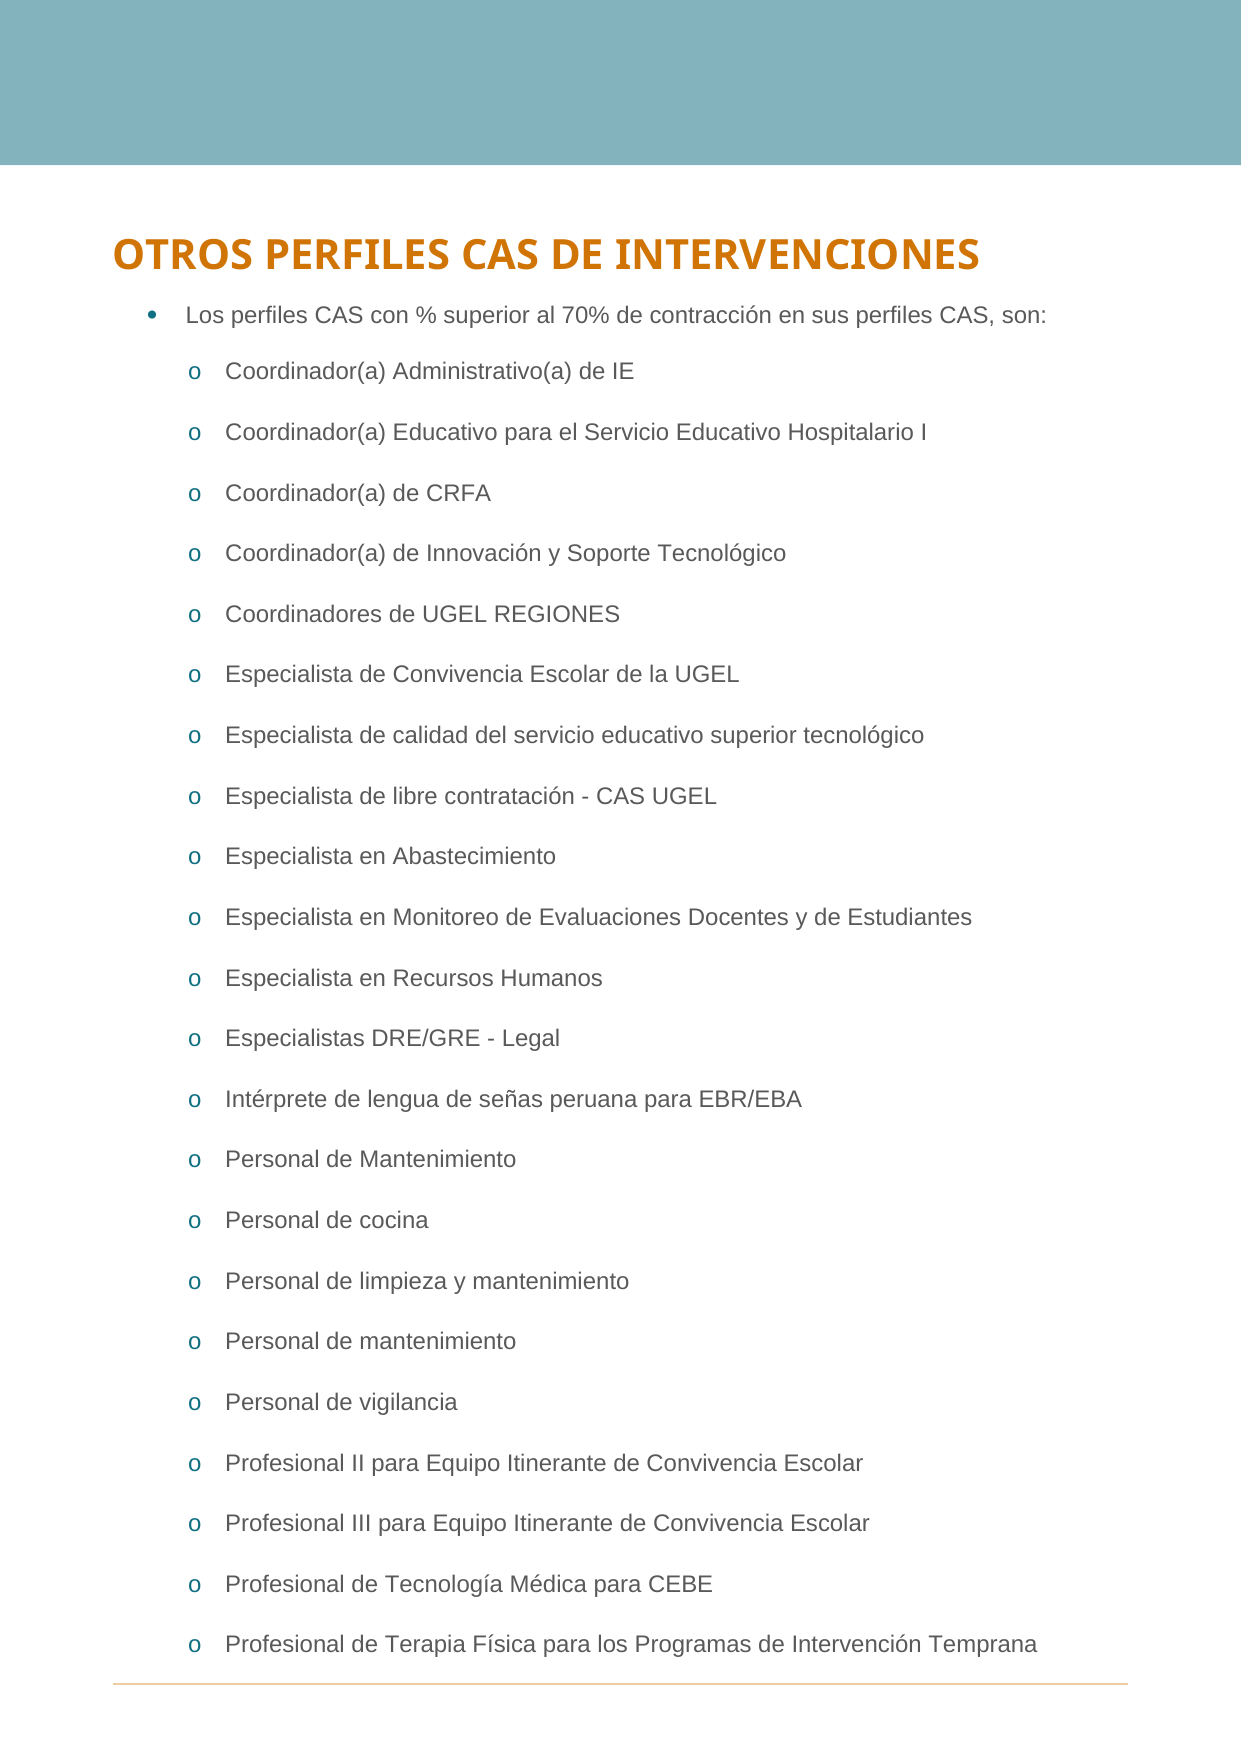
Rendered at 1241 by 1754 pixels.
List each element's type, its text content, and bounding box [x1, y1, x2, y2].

list Personal de limpieza y mantenimiento [187, 1267, 1128, 1296]
list Profesional II para Equipo Itinerante de Convivencia Escolar [187, 1448, 1128, 1478]
list Los perfiles CAS con % superior al 70% de contracción en sus perfiles CAS, son: [148, 301, 1128, 328]
list Coordinador(a) de CRFA [187, 478, 1128, 508]
list Personal de vigilancia [187, 1388, 1128, 1417]
list Personal de mantenimiento [187, 1327, 1128, 1357]
list Especialista de libre contratación - CAS UGEL [187, 782, 1128, 811]
list Especialista en Recursos Humanos [187, 963, 1128, 993]
list Especialista en Monitoreo de Evaluaciones Docentes y de Estudiantes [187, 903, 1128, 932]
list Profesional de Terapia Física para los Programas de Intervención Temprana [187, 1630, 1128, 1660]
list Especialista de calidad del servicio educativo superior tecnológico [187, 721, 1128, 751]
list Coordinadores de UGEL REGIONES [187, 600, 1128, 629]
list Profesional de Tecnología Médica para CEBE [187, 1570, 1128, 1599]
list Intérprete de lengua de señas peruana para EBR/EBA [187, 1085, 1128, 1114]
subtitle OTROS PERFILES CAS DE INTERVENCIONES [112, 225, 1128, 282]
list Personal de Mantenimiento [187, 1145, 1128, 1175]
list Personal de cocina [187, 1206, 1128, 1236]
list Especialista de Convivencia Escolar de la UGEL [187, 660, 1128, 690]
list Especialista en Abastecimiento [187, 842, 1128, 872]
list Profesional III para Equipo Itinerante de Convivencia Escolar [187, 1509, 1128, 1539]
list Coordinador(a) Administrativo(a) de IE [187, 357, 1128, 387]
list Coordinador(a) de Innovación y Soporte Tecnológico [187, 539, 1128, 569]
list Coordinador(a) Educativo para el Servicio Educativo Hospitalario I [187, 418, 1128, 447]
list Especialistas DRE/GRE - Legal [187, 1024, 1128, 1054]
